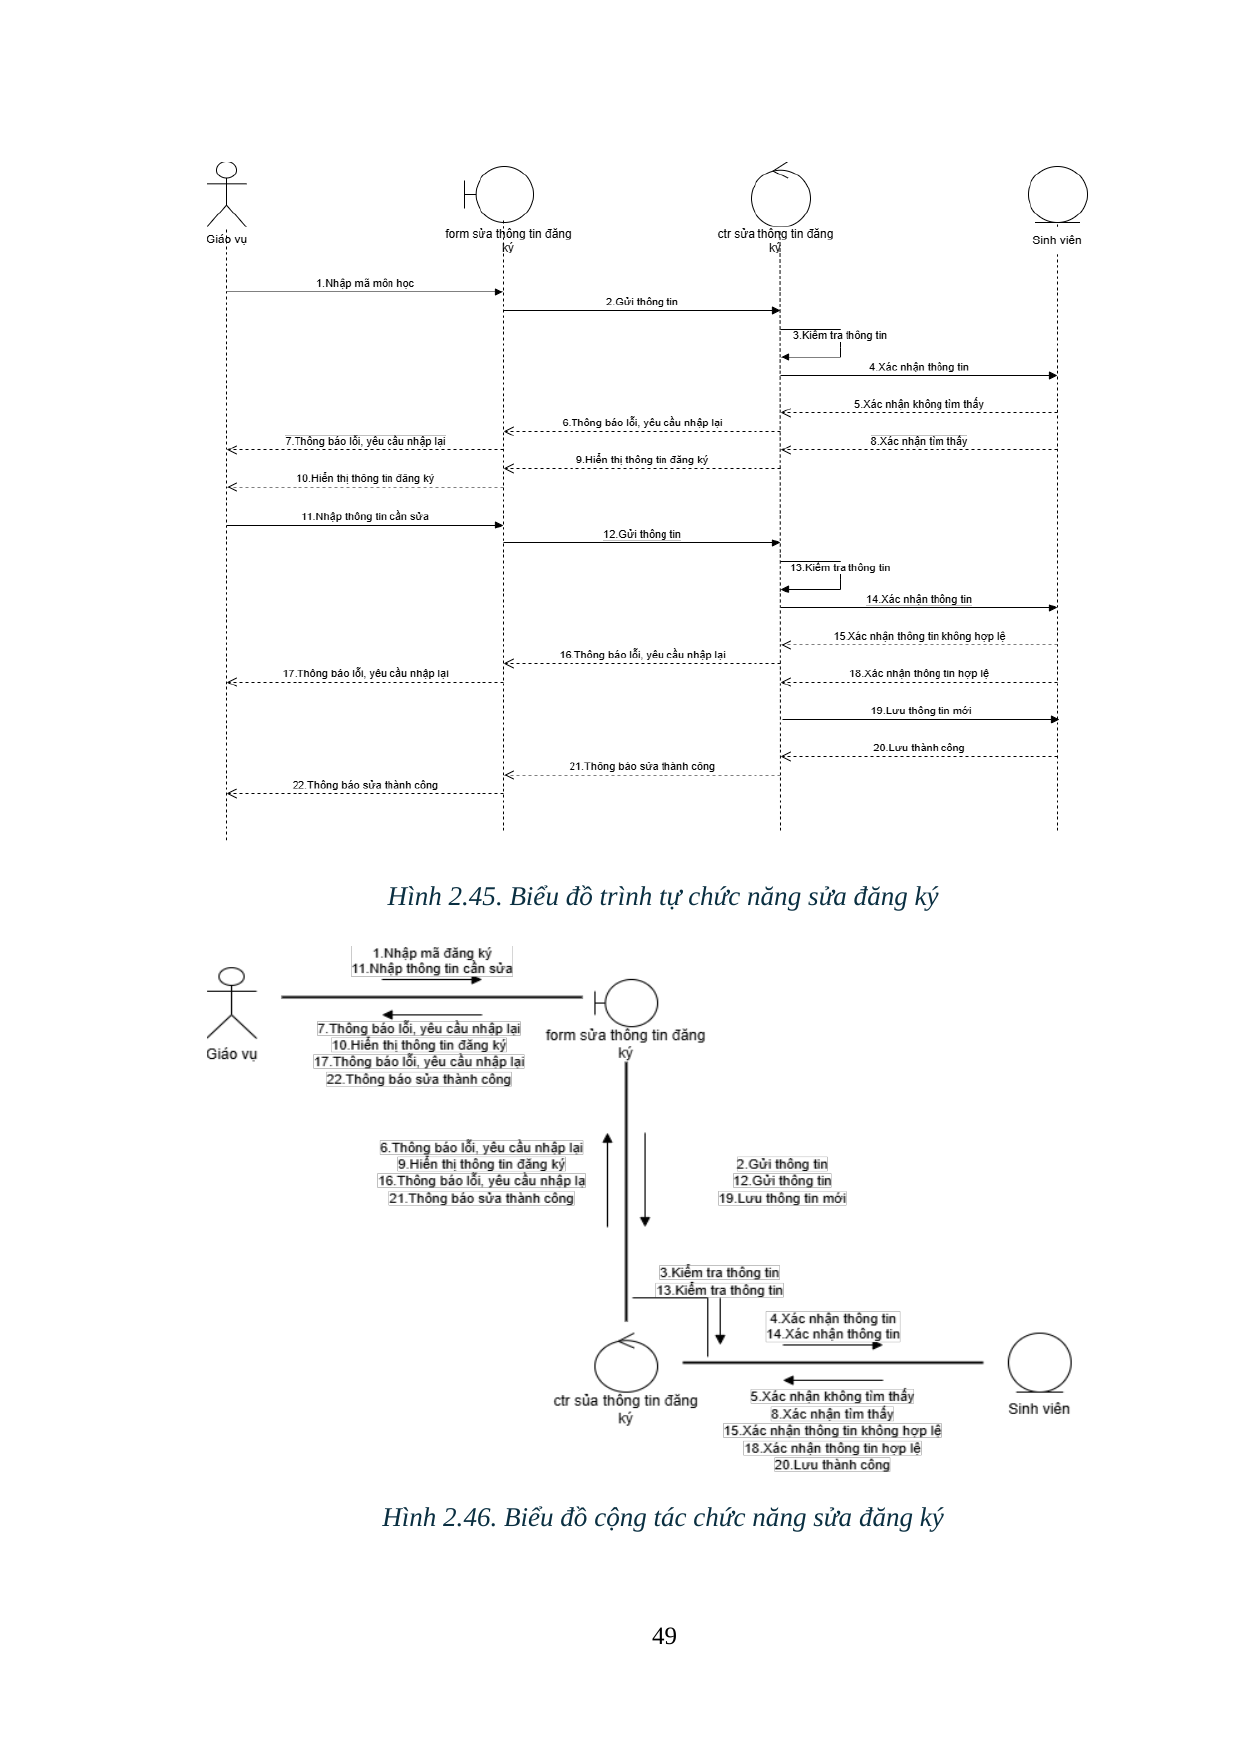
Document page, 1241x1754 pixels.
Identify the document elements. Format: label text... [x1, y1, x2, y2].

picture [207, 946, 1122, 1493]
subtitle Hình 2.45. Biểu đồ trình tự chức năng sửa đăng ký [207, 880, 1122, 911]
subtitle Hình 2.46. Biểu đồ cộng tác chức năng sửa đăng ký [207, 1501, 1122, 1532]
picture [207, 162, 1122, 841]
